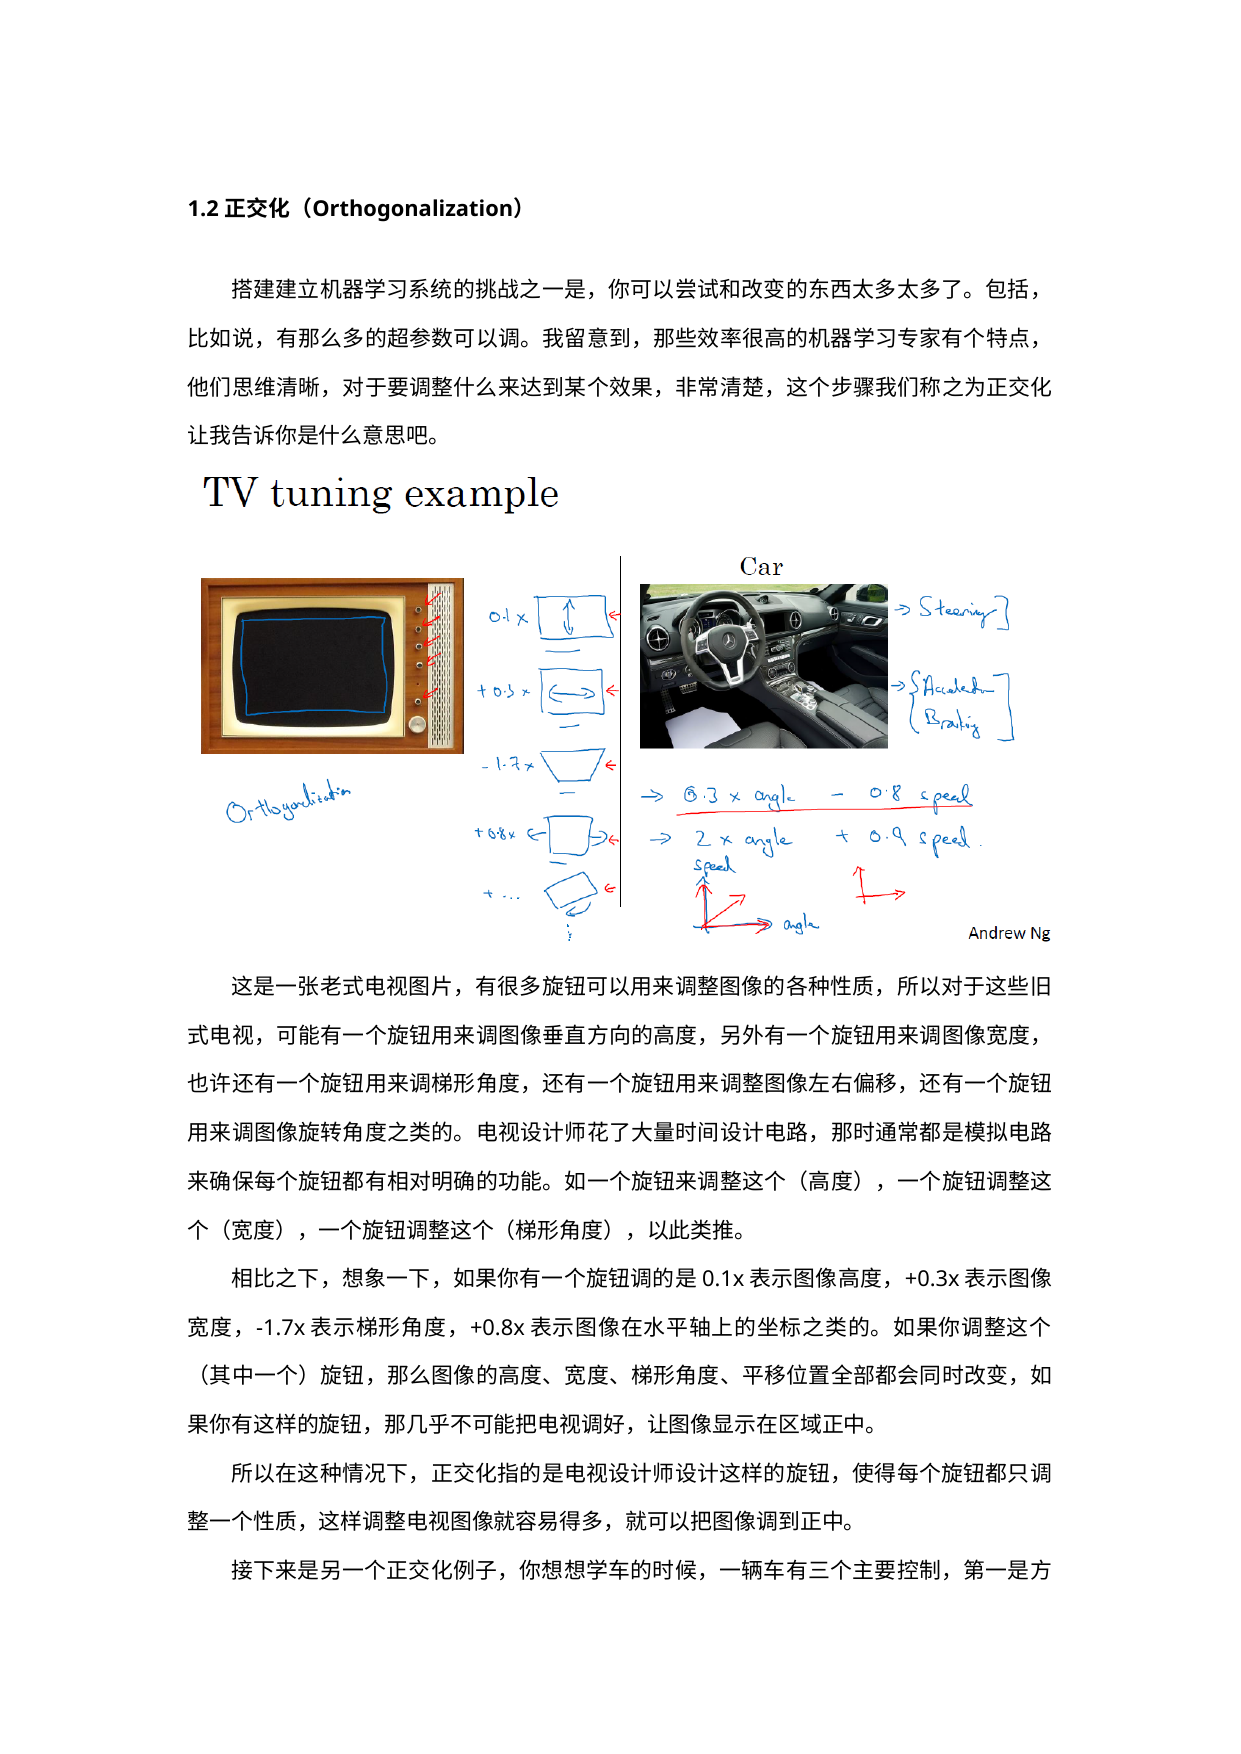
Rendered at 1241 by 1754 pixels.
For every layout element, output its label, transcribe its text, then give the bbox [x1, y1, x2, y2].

text 所以在这种情况下，正交化指的是电视设计师设计这样的旋钮，使得每个旋钮都只调整一个性质，这样调整电视图像就容易得多，就可以把图像调到正中。 [187, 1455, 1053, 1536]
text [187, 1552, 1053, 1585]
text 这是一张老式电视图片，有很多旋钮可以用来调整图像的各种性质，所以对于这些旧式电视，可能有一个旋钮用来调图像垂直方向的高度，另外有一个旋钮用来调图像宽度，也许还有一个旋钮用来调梯形角度，还有一个旋钮用来调整图像左右偏移，还有一个旋钮用来调图像旋转角度之类的。电视设计师花了大量时间设计电路，那时通常都是模拟电路来确保每个旋钮都有相对明确的功能。如一个旋钮来调整这个（高度），一个旋钮调整这个（宽度），一个旋钮调整这个（梯形角度），以此类推。 [187, 968, 1053, 1245]
picture [187, 466, 1053, 942]
text 相比之下，想象一下，如果你有一个旋钮调的是0.1x表示图像高度，+0.3x表示图像宽度，-1.7x表示梯形角度，+0.8x表示图像在水平轴上的坐标之类的。如果你调整这个（其中一个）旋钮，那么图像的高度、宽度、梯形角度、平移位置全部都会同时改变，如果你有这样的旋钮，那几乎不可能把电视调好，让图像显示在区域正中。 [187, 1261, 1053, 1439]
subtitle 1.2 正交化（Orthogonalization） [187, 191, 1053, 224]
text 搭建建立机器学习系统的挑战之一是，你可以尝试和改变的东西太多太多了。包括，比如说，有那么多的超参数可以调。我留意到，那些效率很高的机器学习专家有个特点，他们思维清晰，对于要调整什么来达到某个效果，非常清楚，这个步骤我们称之为正交化，让我告诉你是什么意思吧。 [187, 272, 1053, 450]
